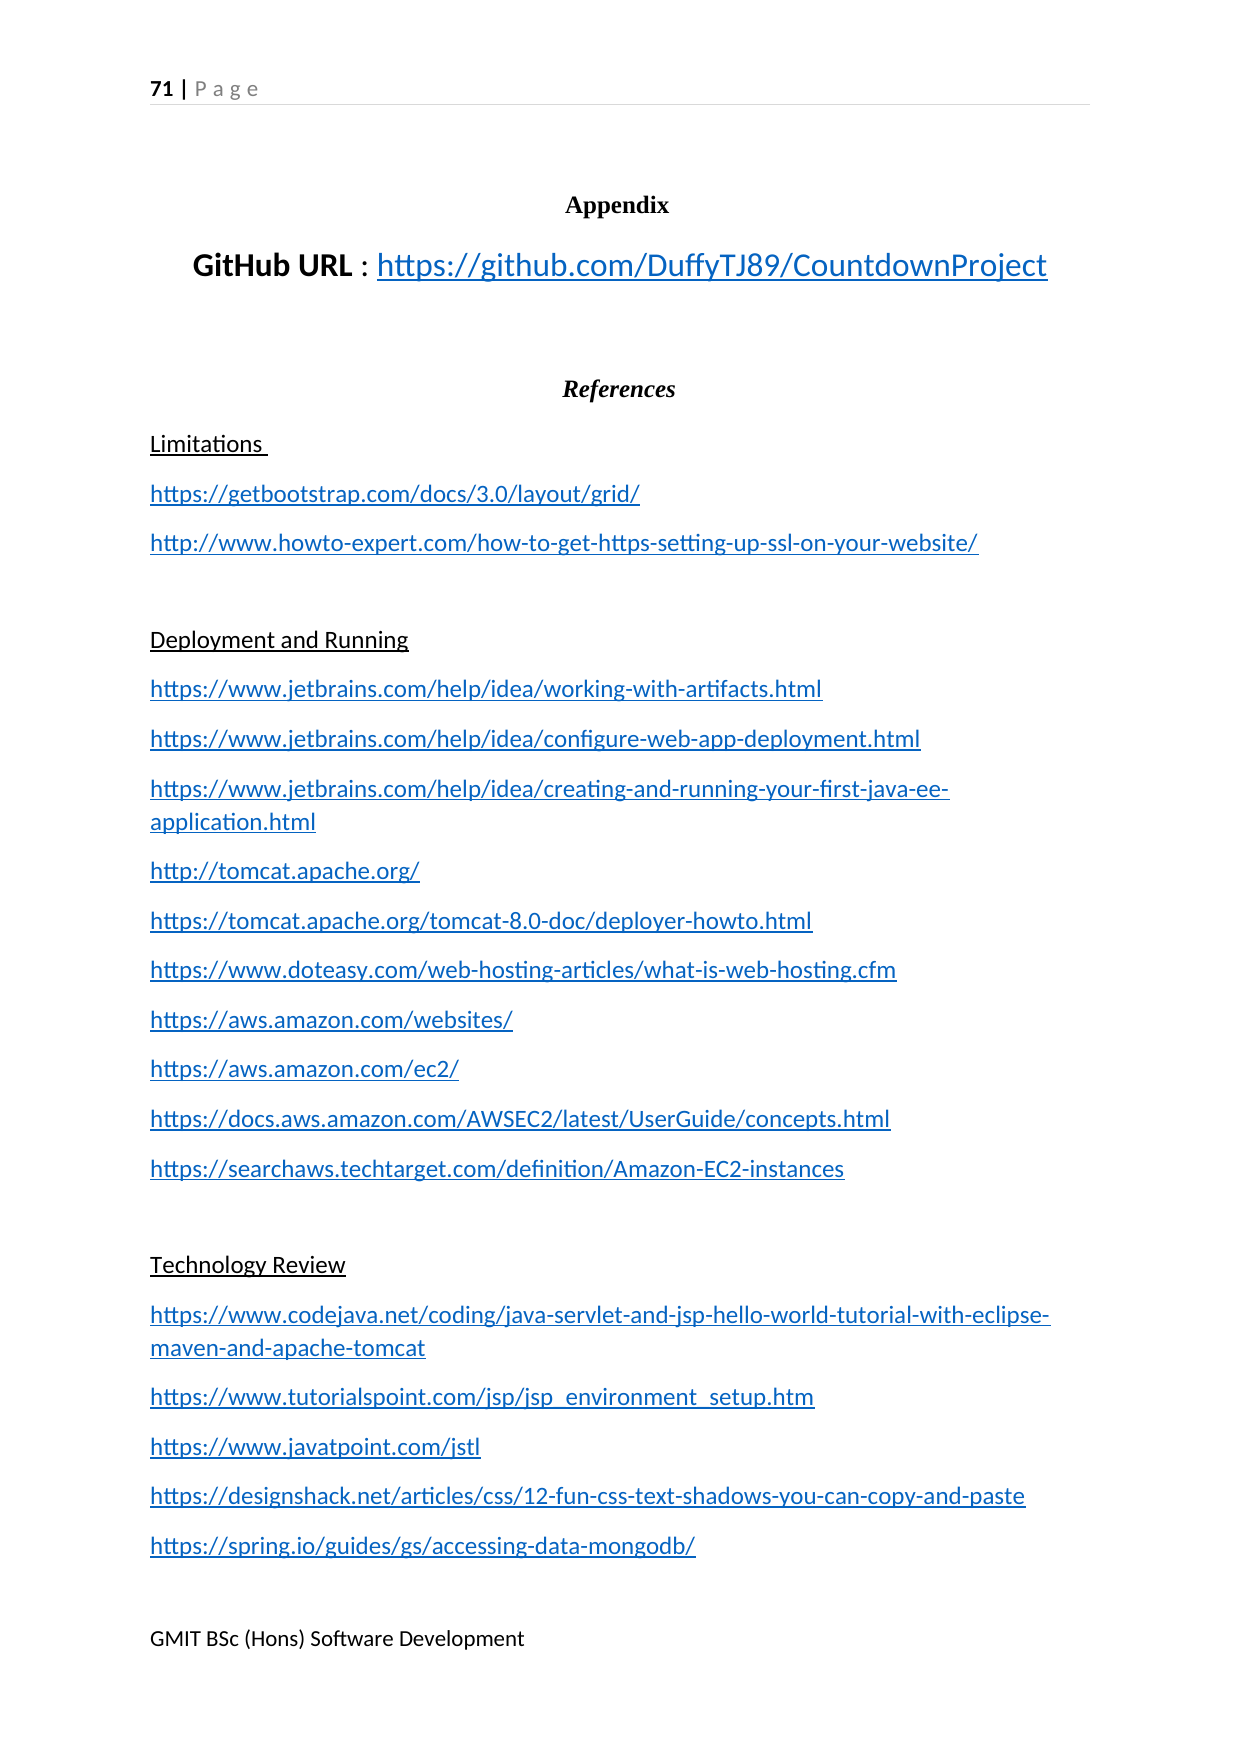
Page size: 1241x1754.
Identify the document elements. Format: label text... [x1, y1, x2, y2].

text http://www.howto-expert.com/how-to-get-https-setting-up-ssl-on-your-website/ [150, 527, 1090, 558]
text Technology Review [150, 1249, 1090, 1280]
text https://www.doteasy.com/web-hosting-articles/what-is-web-hosting.cfm [150, 954, 1090, 985]
text https://tomcat.apache.org/tomcat-8.0-doc/deployer-howto.html [150, 905, 1090, 935]
text https://designshack.net/articles/css/12-fun-css-text-shadows-you-can-copy-and-paste [150, 1480, 1090, 1511]
text https://www.jetbrains.com/help/idea/configure-web-app-deployment.html [150, 723, 1090, 754]
subtitle References [150, 372, 1090, 403]
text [150, 1530, 1090, 1561]
text Deployment and Running [150, 624, 1090, 654]
text https://docs.aws.amazon.com/AWSEC2/latest/UserGuide/concepts.html [150, 1103, 1090, 1134]
text http://tomcat.apache.org/ [150, 855, 1090, 886]
text https://www.tutorialspoint.com/jsp/jsp_environment_setup.htm [150, 1381, 1090, 1412]
text https://www.jetbrains.com/help/idea/working-with-artifacts.html [150, 673, 1090, 704]
subtitle Appendix [150, 187, 1090, 219]
text https://www.jetbrains.com/help/idea/creating-and-running-your-first-java-ee-application.html [150, 773, 1090, 836]
text https://searchaws.techtarget.com/definition/Amazon-EC2-instances [150, 1153, 1090, 1183]
text Limitations [150, 428, 1090, 459]
text https://www.codejava.net/coding/java-servlet-and-jsp-hello-world-tutorial-with-eclipse-maven-and-apache-tomcat [150, 1299, 1090, 1362]
text https://getbootstrap.com/docs/3.0/layout/grid/ [150, 478, 1090, 508]
text https://aws.amazon.com/ec2/ [150, 1053, 1090, 1084]
text GitHub URL : https://github.com/DuffyTJ89/CountdownProject [150, 244, 1090, 284]
text https://aws.amazon.com/websites/ [150, 1004, 1090, 1034]
text https://www.javatpoint.com/jstl [150, 1431, 1090, 1461]
